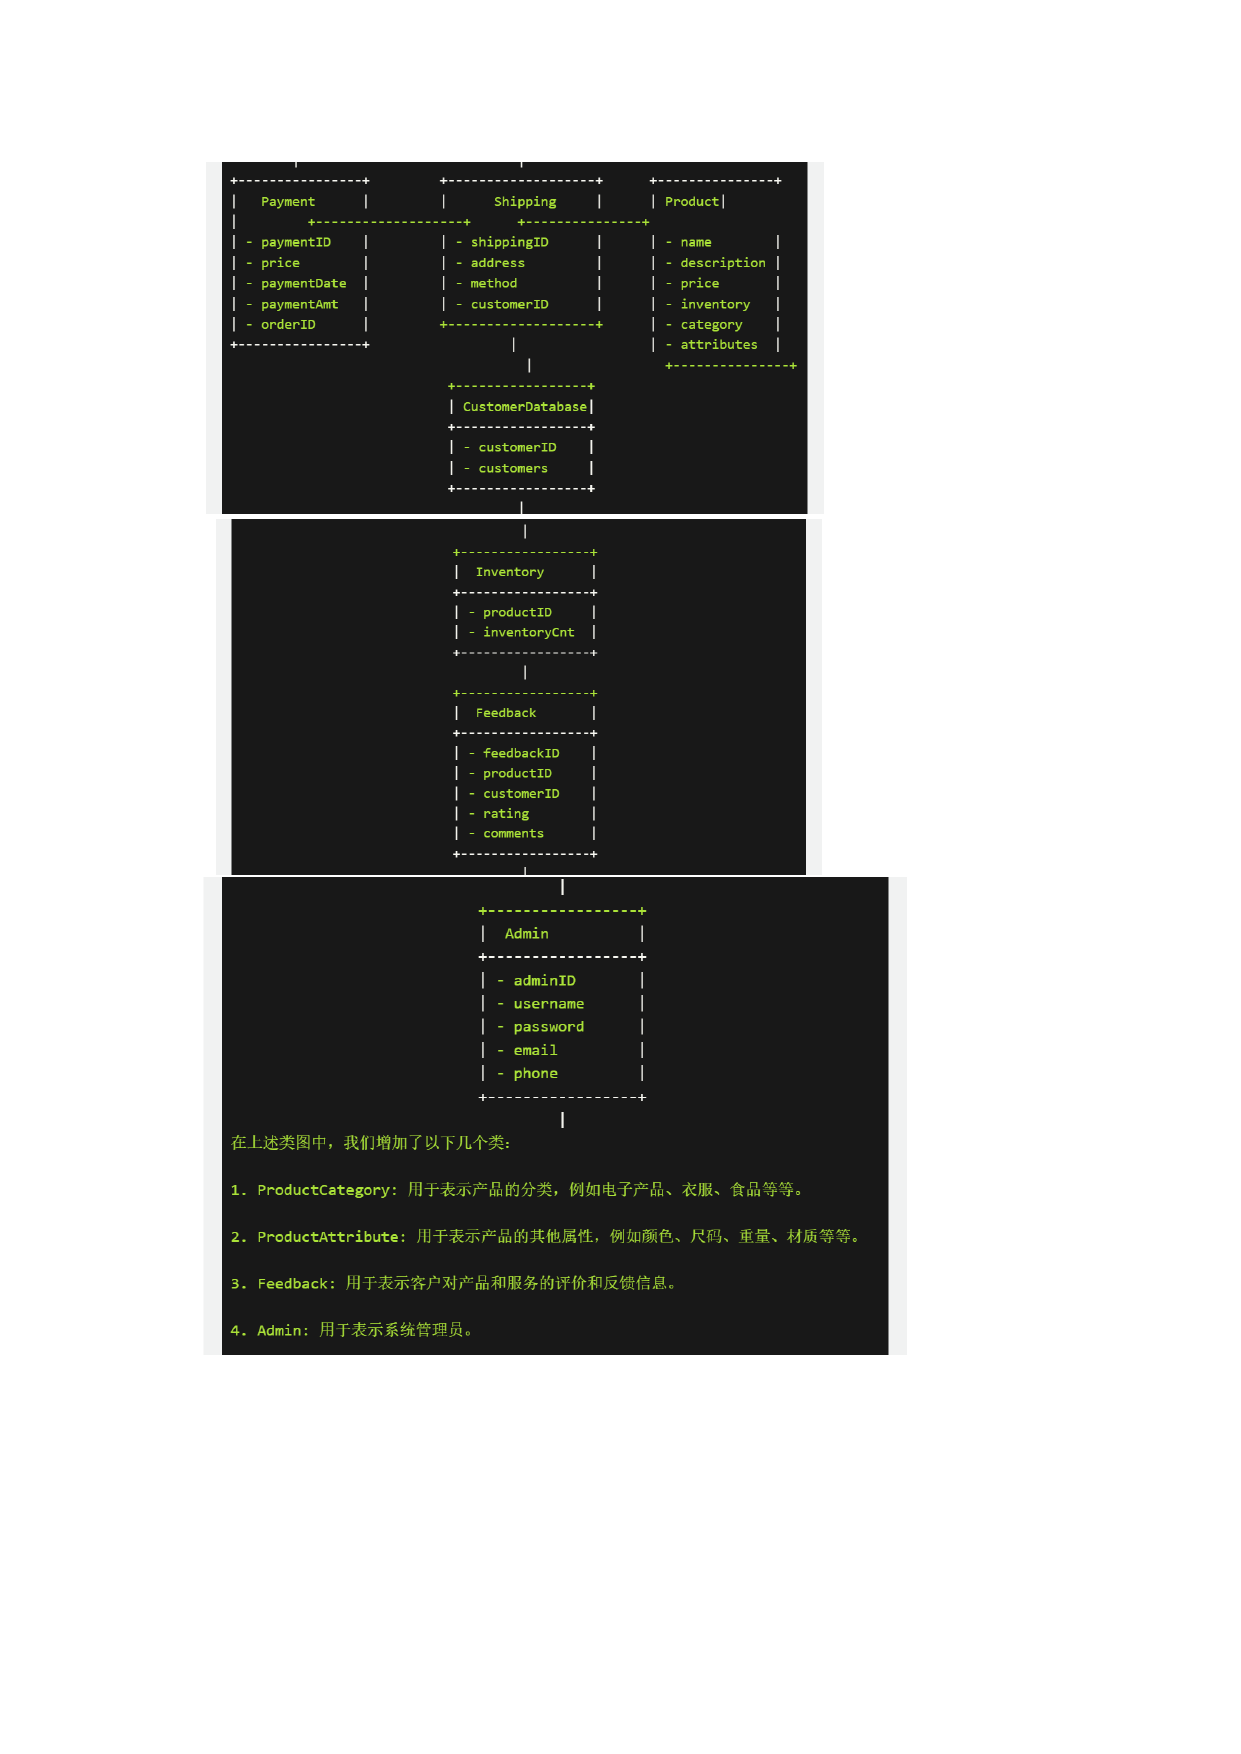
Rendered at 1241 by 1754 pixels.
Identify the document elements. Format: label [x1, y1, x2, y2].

picture [187, 519, 915, 875]
picture [187, 877, 987, 1355]
picture [187, 162, 886, 514]
